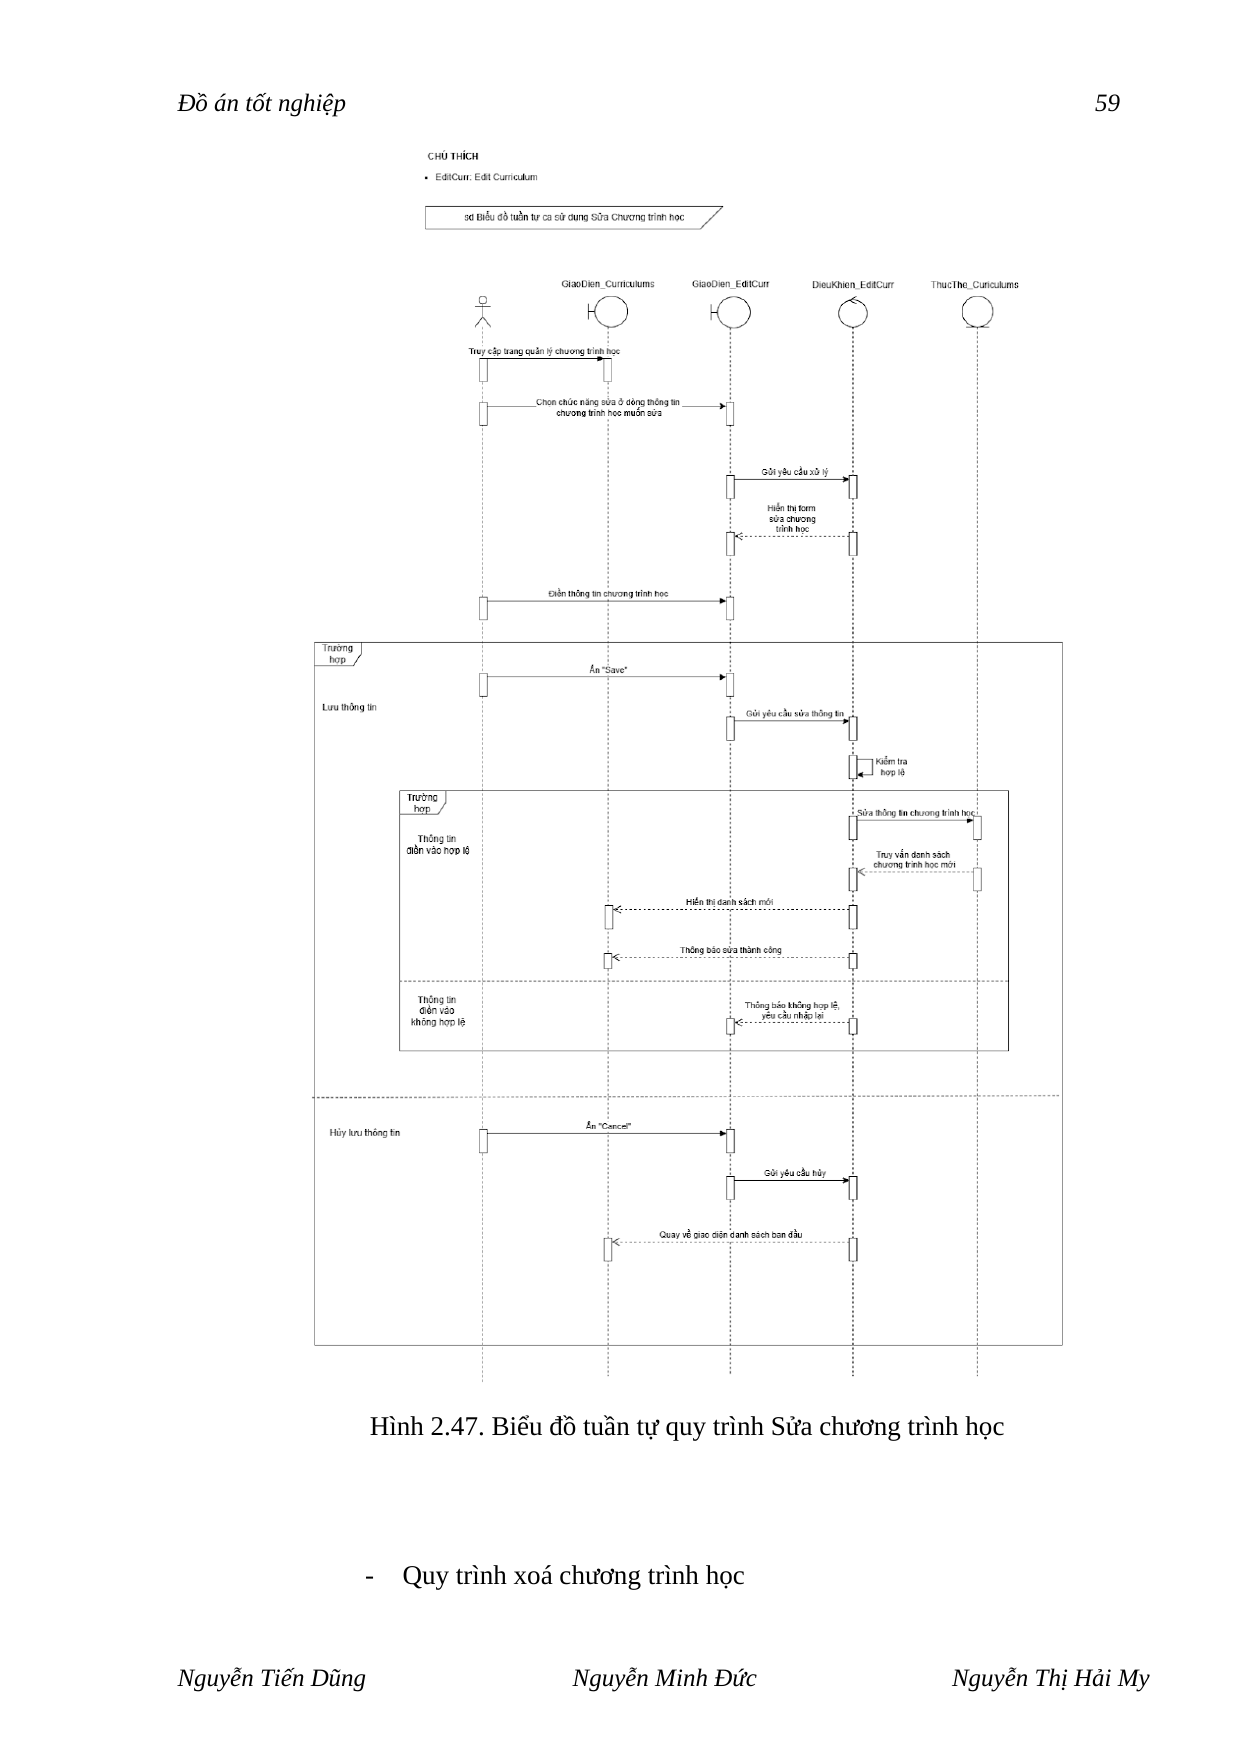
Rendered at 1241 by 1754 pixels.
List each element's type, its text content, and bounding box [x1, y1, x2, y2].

text Hình 2.47. Biểu đồ tuần tự quy trình Sửa chương trình học [252, 1410, 1122, 1441]
list Quy trình xoá chương trình học [365, 1559, 1122, 1590]
picture [304, 143, 1070, 1392]
